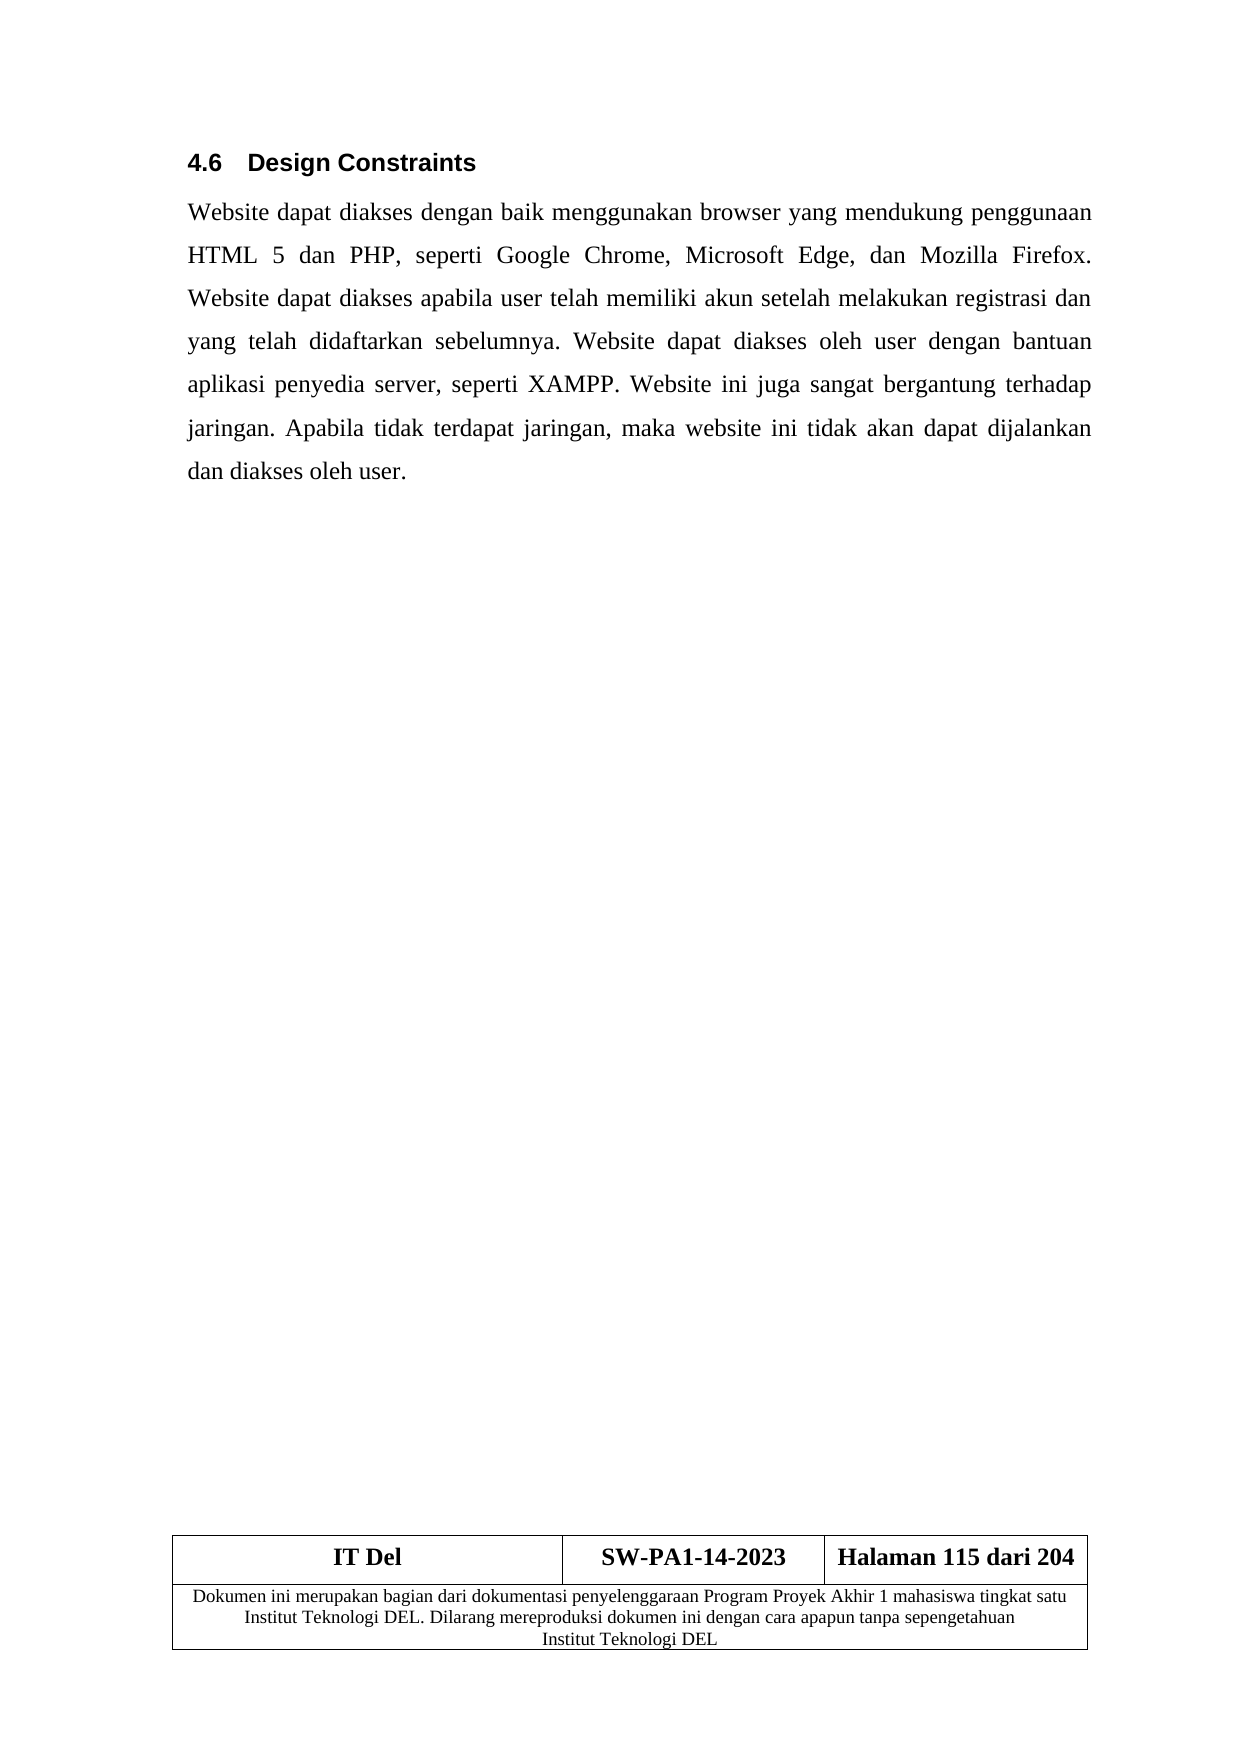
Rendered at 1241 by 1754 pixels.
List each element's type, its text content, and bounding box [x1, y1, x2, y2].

subtitle Design Constraints [187, 148, 1092, 176]
text Website dapat diakses dengan baik menggunakan browser yang mendukung penggunaan HTML 5 dan PHP, seperti Google Chrome, Microsoft Edge, dan Mozilla Firefox. Website dapat diakses apabila user telah memiliki akun setelah melakukan registrasi dan yang telah didaftarkan sebelumnya. Website dapat diakses oleh user dengan bantuan aplikasi penyedia server, seperti XAMPP. Website ini juga sangat bergantung terhadap jaringan. Apabila tidak terdapat jaringan, maka website ini tidak akan dapat dijalankan dan diakses oleh user. [187, 197, 1092, 484]
